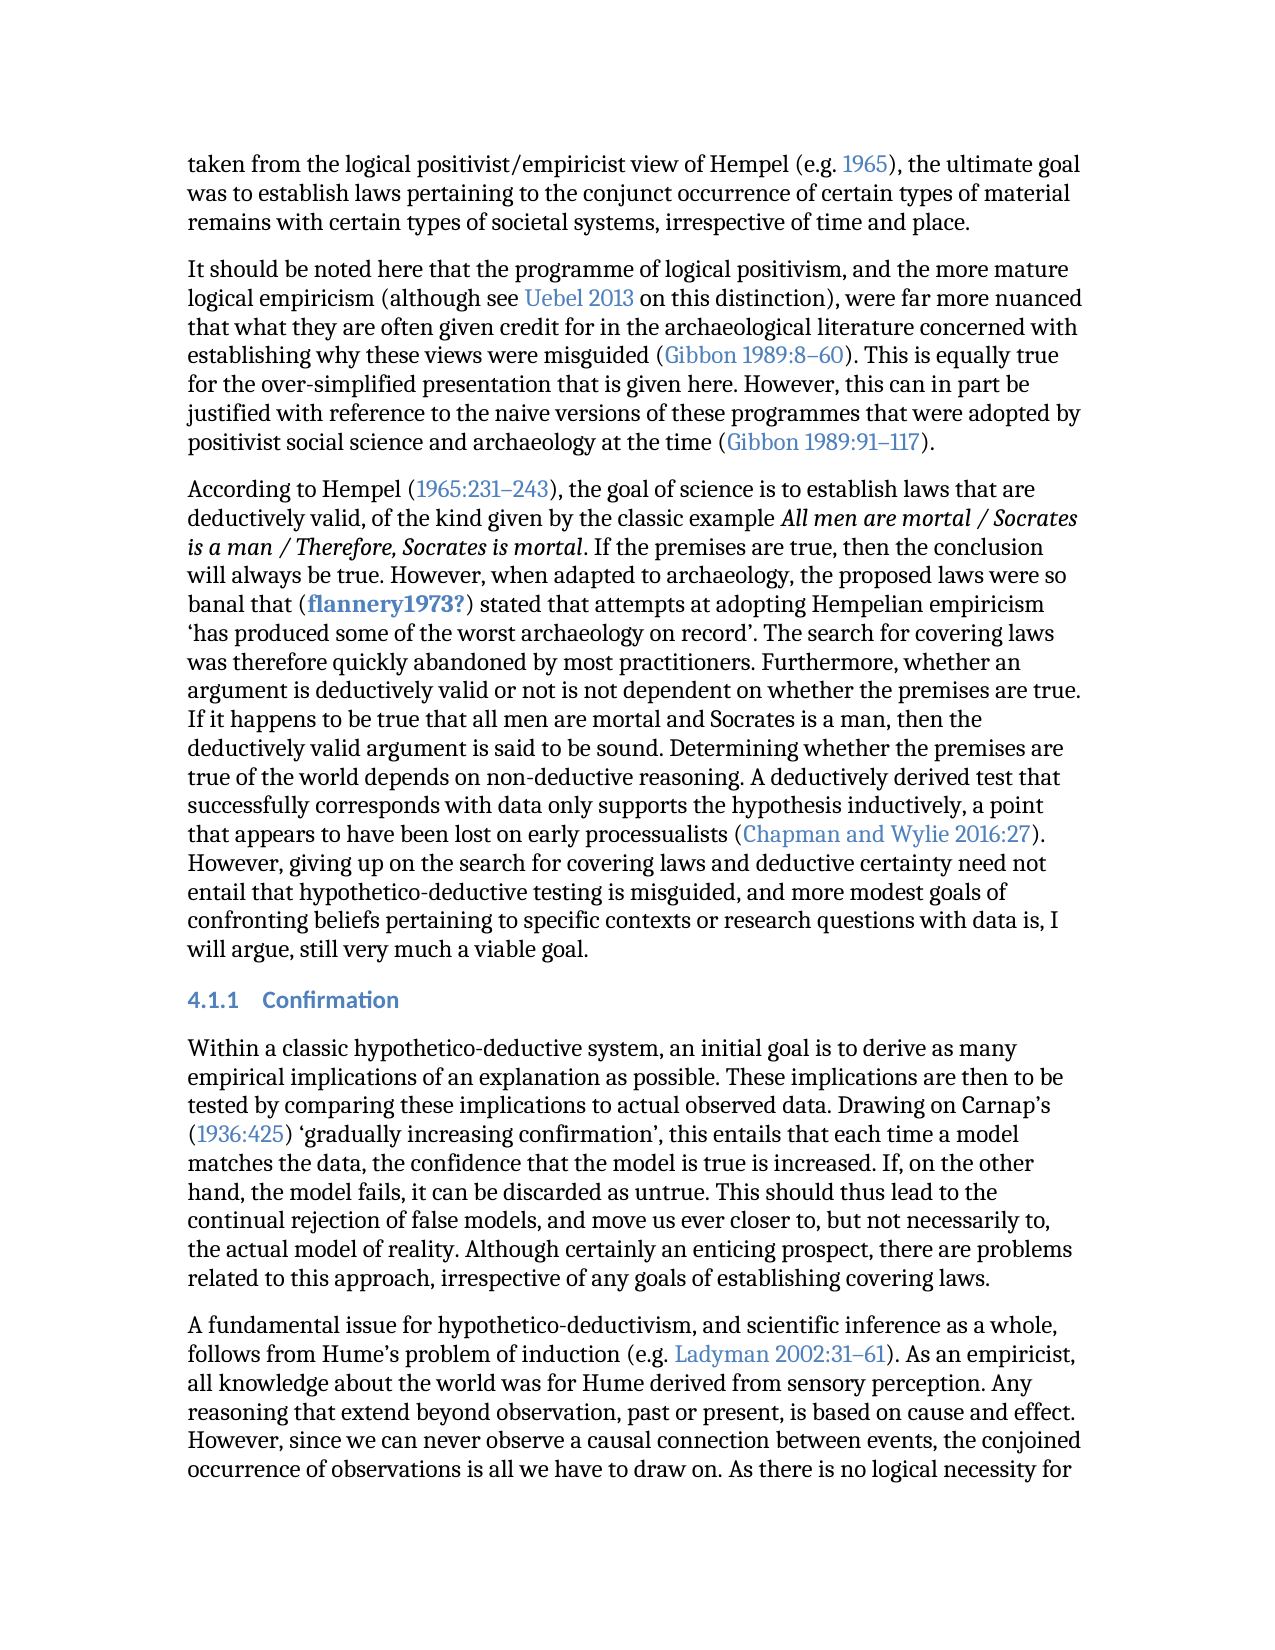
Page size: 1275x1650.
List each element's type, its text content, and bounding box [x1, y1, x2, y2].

subtitle 4.1.1 Confirmation [187, 984, 1087, 1015]
text It should be noted here that the programme of logical positivism, and the more mature logical empiricism (although see Uebel 2013 on this distinction), were far more nuanced that what they are often given credit for in the archaeological literature concerned with establishing why these views were misguided (Gibbon 1989:8–60). This is equally true for the over-simplified presentation that is given here. However, this can in part be justified with reference to the naive versions of these programmes that were adopted by positivist social science and archaeology at the time (Gibbon 1989:91–117). [187, 255, 1087, 456]
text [187, 1311, 1087, 1484]
text According to Hempel (1965:231–243), the goal of science is to establish laws that are deductively valid, of the kind given by the classic example All men are mortal / Socrates is a man / Therefore, Socrates is mortal. If the premises are true, then the conclusion will always be true. However, when adapted to archaeology, the proposed laws were so banal that (flannery1973?) stated that attempts at adopting Hempelian empiricism ‘has produced some of the worst archaeology on record’. The search for covering laws was therefore quickly abandoned by most practitioners. Furthermore, whether an argument is deductively valid or not is not dependent on whether the premises are true. If it happens to be true that all men are mortal and Socrates is a man, then the deductively valid argument is said to be sound. Determining whether the premises are true of the world depends on non-deductive reasoning. A deductively derived test that successfully corresponds with data only supports the hypothesis inductively, a point that appears to have been lost on early processualists (Chapman and Wylie 2016:27). However, giving up on the search for covering laws and deductive certainty need not entail that hypothetico-deductive testing is misguided, and more modest goals of confronting beliefs pertaining to specific contexts or research questions with data is, I will argue, still very much a viable goal. [187, 475, 1087, 964]
text Within a classic hypothetico-deductive system, an initial goal is to derive as many empirical implications of an explanation as possible. These implications are then to be tested by comparing these implications to actual observed data. Drawing on Carnap’s (1936:425) ‘gradually increasing confirmation’, this entails that each time a model matches the data, the confidence that the model is true is increased. If, on the other hand, the model fails, it can be discarded as untrue. This should thus lead to the continual rejection of false models, and move us ever closer to, but not necessarily to, the actual model of reality. Although certainly an enticing prospect, there are problems related to this approach, irrespective of any goals of establishing covering laws. [187, 1034, 1087, 1293]
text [187, 150, 1087, 236]
